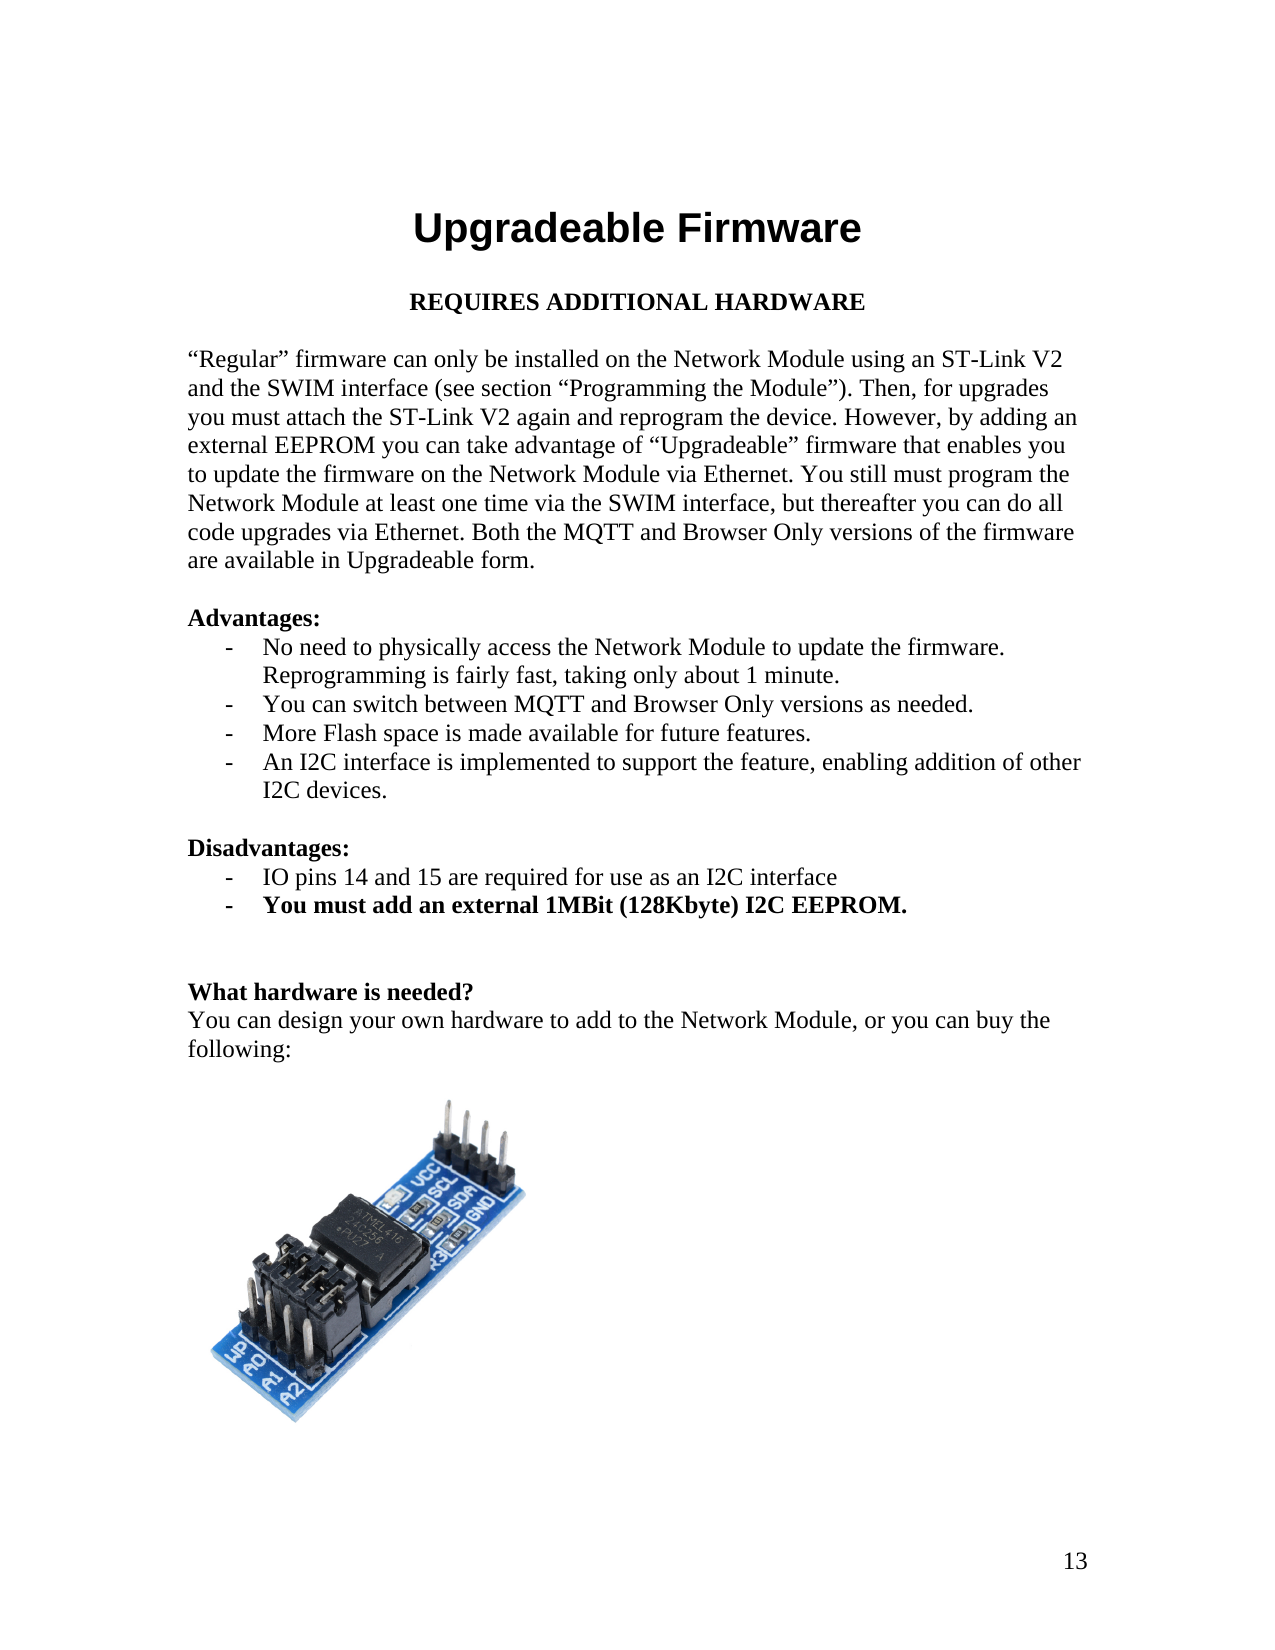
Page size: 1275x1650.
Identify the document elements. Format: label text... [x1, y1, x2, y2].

list More Flash space is made available for future features. [225, 718, 1087, 747]
list An I2C interface is implemented to support the feature, enabling addition of other I2C devices. [225, 747, 1087, 804]
list You can switch between MQTT and Browser Only versions as needed. [225, 689, 1087, 718]
text Disadvantages: [187, 833, 1087, 862]
list You must add an external 1MBit (128Kbyte) I2C EEPROM. [225, 890, 1087, 919]
text Advantages: [187, 603, 1087, 632]
list No need to physically access the Network Module to update the firmware. Reprogramming is fairly fast, taking only about 1 minute. [225, 632, 1087, 689]
text You can design your own hardware to add to the Network Module, or you can buy the following: [187, 1005, 1087, 1063]
text REQUIRES ADDITIONAL HARDWARE [187, 287, 1087, 315]
text What hardware is needed? [187, 977, 1087, 1005]
subtitle Upgradeable Firmware [187, 204, 1087, 252]
list IO pins 14 and 15 are required for use as an I2C interface [225, 862, 1087, 890]
picture [187, 1091, 576, 1436]
text “Regular” firmware can only be installed on the Network Module using an ST-Link V2 and the SWIM interface (see section “Programming the Module”). Then, for upgrades you must attach the ST-Link V2 again and reprogram the device. However, by adding an external EEPROM you can take advantage of “Upgradeable” firmware that enables you to update the firmware on the Network Module via Ethernet. You still must program the Network Module at least one time via the SWIM interface, but thereafter you can do all code upgrades via Ethernet. Both the MQTT and Browser Only versions of the firmware are available in Upgradeable form. [187, 344, 1087, 574]
